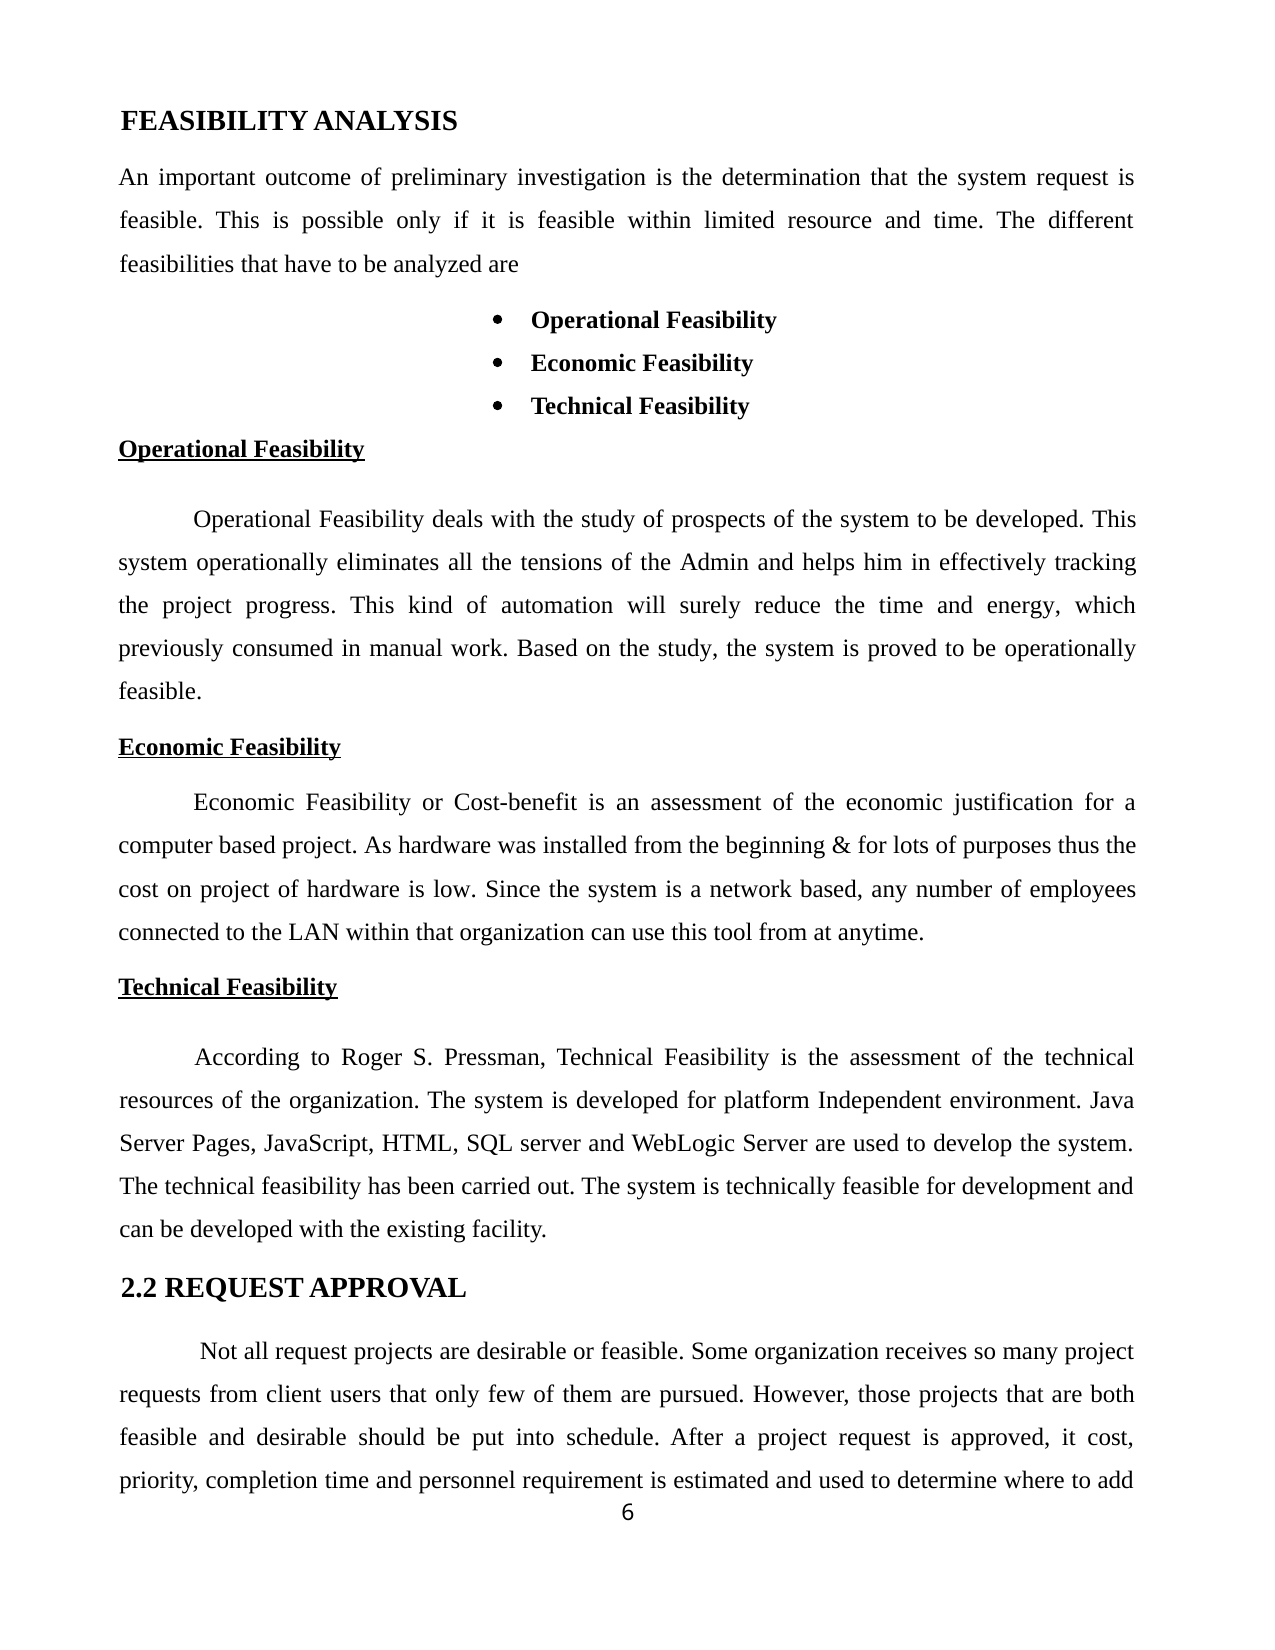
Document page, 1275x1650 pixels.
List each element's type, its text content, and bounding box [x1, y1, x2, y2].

text Operational Feasibility deals with the study of prospects of the system to be developed. This system operationally eliminates all the tensions of the Admin and helps him in effectively tracking the project progress. This kind of automation will surely reduce the time and energy, which previously consumed in manual work. Based on the study, the system is proved to be operationally feasible. [118, 504, 1137, 705]
text Economic Feasibility or Cost-benefit is an assessment of the economic justification for a computer based project. As hardware was installed from the beginning & for lots of purposes thus the cost on project of hardware is low. Since the system is a network based, any number of employees connected to the LAN within that organization can use this tool from at anytime. [118, 787, 1137, 946]
list Operational Feasibility [493, 305, 1137, 333]
subtitle FEASIBILITY ANALYSIS [121, 103, 1137, 137]
text Economic Feasibility [118, 732, 1137, 761]
subtitle 2.2 REQUEST APPROVAL [121, 1271, 1137, 1304]
text According to Roger S. Pressman, Technical Feasibility is the assessment of the technical resources of the organization. The system is developed for platform Independent environment. Java Server Pages, JavaScript, HTML, SQL server and WebLogic Server are used to develop the system. The technical feasibility has been carried out. The system is technically feasible for development and can be developed with the existing facility. [119, 1042, 1136, 1243]
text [118, 1336, 1136, 1494]
subtitle Operational Feasibility [118, 434, 1136, 463]
list Technical Feasibility [493, 391, 1137, 420]
subtitle Technical Feasibility [118, 972, 1136, 1001]
list Economic Feasibility [493, 348, 1137, 377]
text An important outcome of preliminary investigation is the determination that the system request is feasible. This is possible only if it is feasible within limited resource and time. The different feasibilities that have to be analyzed are [118, 162, 1136, 277]
